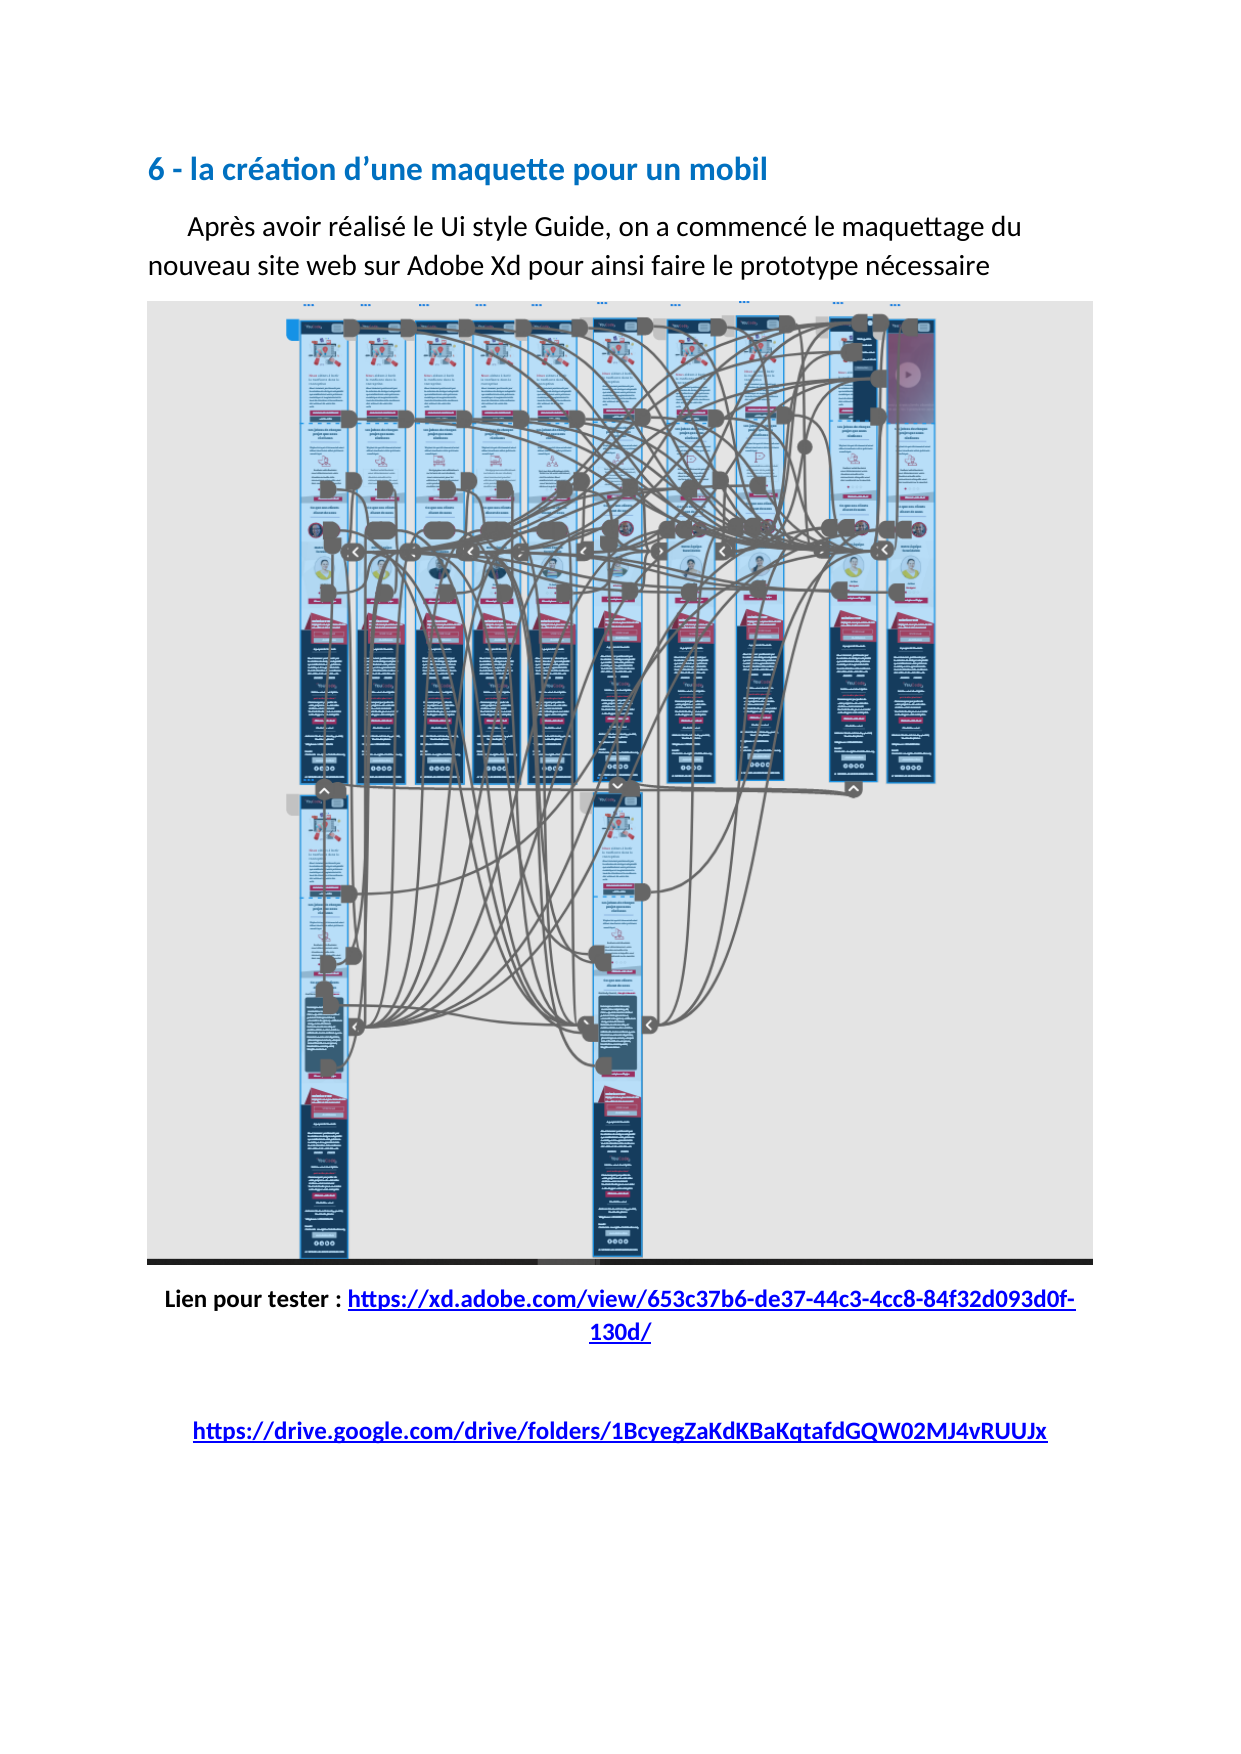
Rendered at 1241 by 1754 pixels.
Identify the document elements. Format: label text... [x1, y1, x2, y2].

picture [147, 301, 1093, 1265]
text 6 - la création d’une maquette pour un mobil [148, 148, 1093, 188]
text Lien pour tester : https://xd.adobe.com/view/653c37b6-de37-44c3-4cc8-84f32d093d0f-130d/ [148, 1283, 1093, 1347]
text https://drive.google.com/drive/folders/1BcyegZaKdKBaKqtafdGQW02MJ4vRUUJx [148, 1415, 1093, 1446]
text Après avoir réalisé le Ui style Guide, on a commencé le maquettage du nouveau site web sur Adobe Xd pour ainsi faire le prototype nécessaire [148, 208, 1093, 282]
